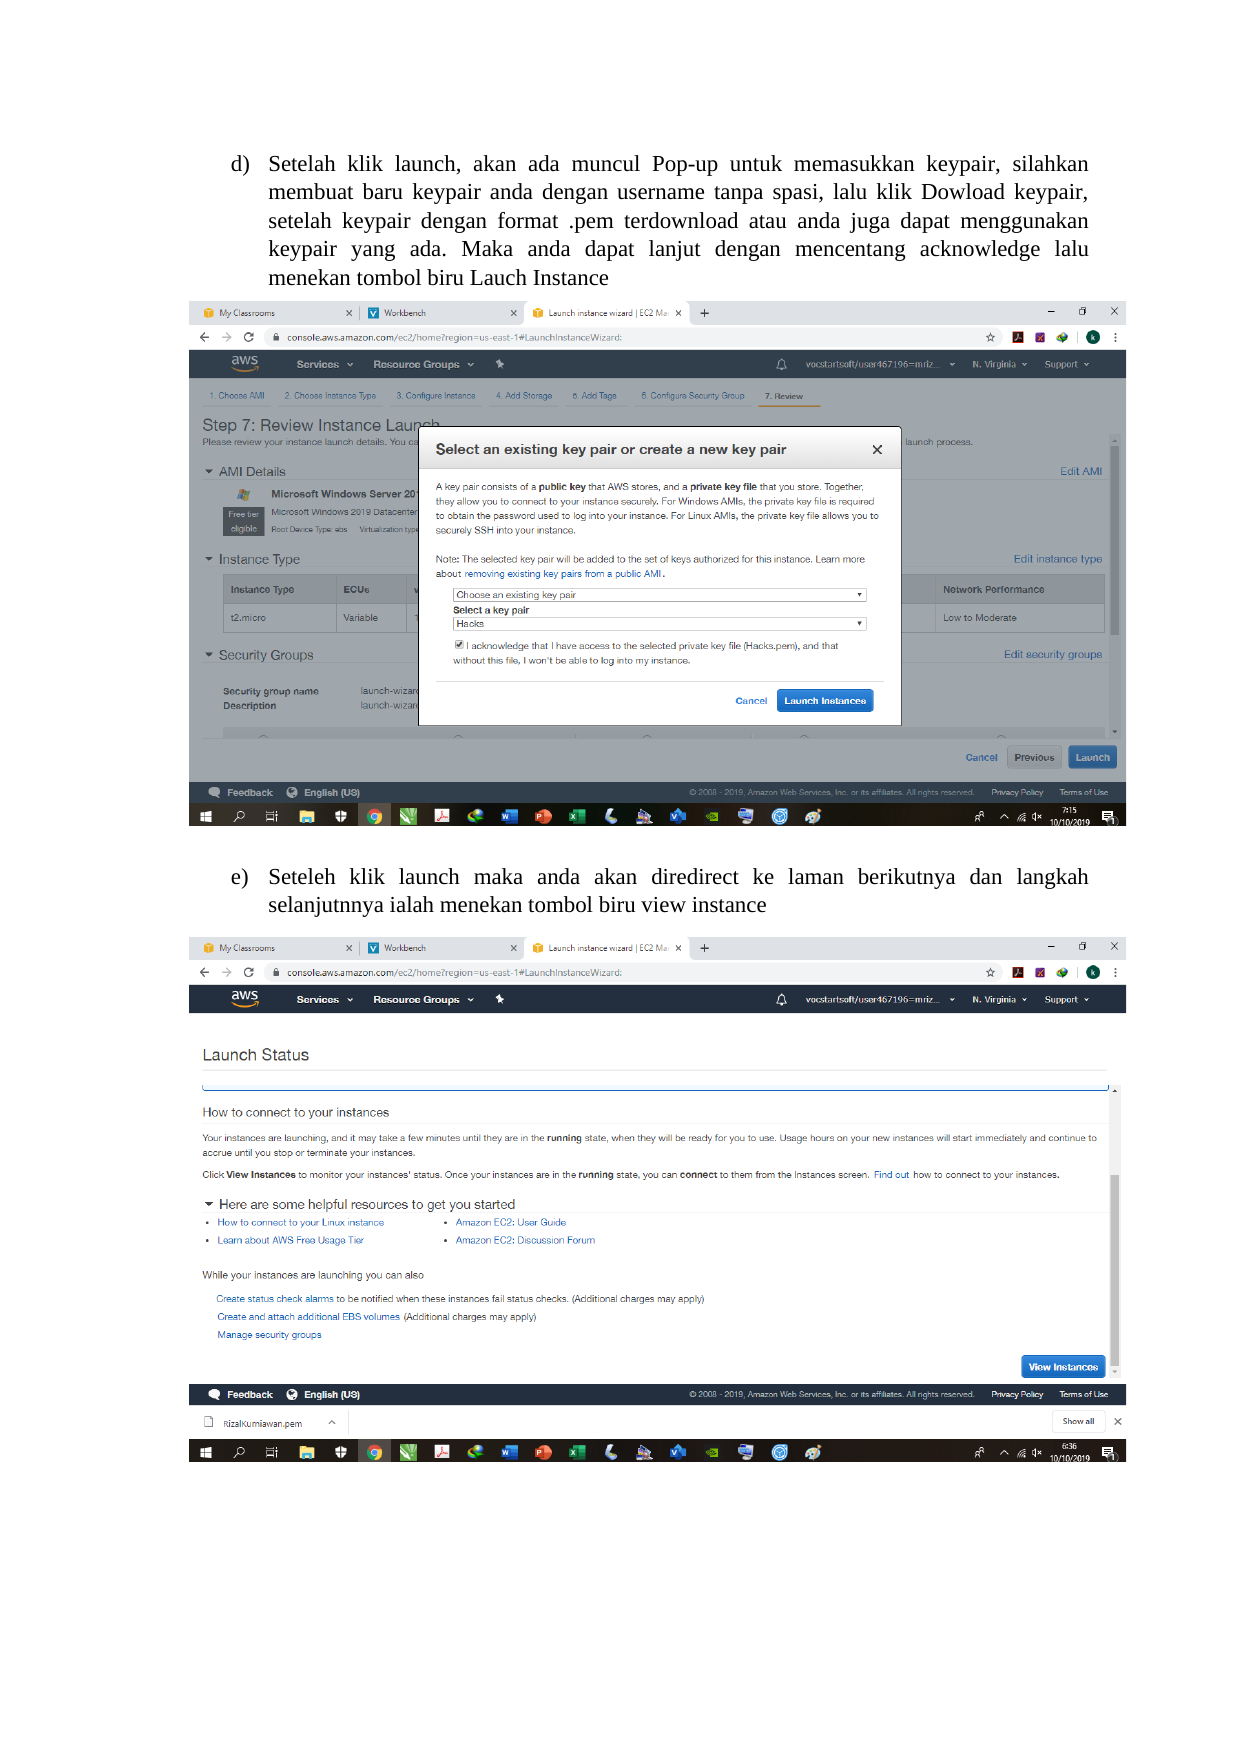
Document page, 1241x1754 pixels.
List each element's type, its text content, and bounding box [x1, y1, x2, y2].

list Setelah klik launch, akan ada muncul Pop-up untuk memasukkan keypair, silahkan membuat baru keypair anda dengan username tanpa spasi, lalu klik Dowload keypair, setelah keypair dengan format .pem terdownload atau anda juga dapat menggunakan keypair yang ada. Maka anda dapat lanjut dengan mencentang acknowledge lalu menekan tombol biru Lauch Instance [231, 150, 1090, 290]
picture [189, 937, 1126, 1462]
picture [189, 301, 1126, 826]
list Seteleh klik launch maka anda akan diredirect ke laman berikutnya dan langkah selanjutnnya ialah menekan tombol biru view instance [231, 863, 1090, 918]
